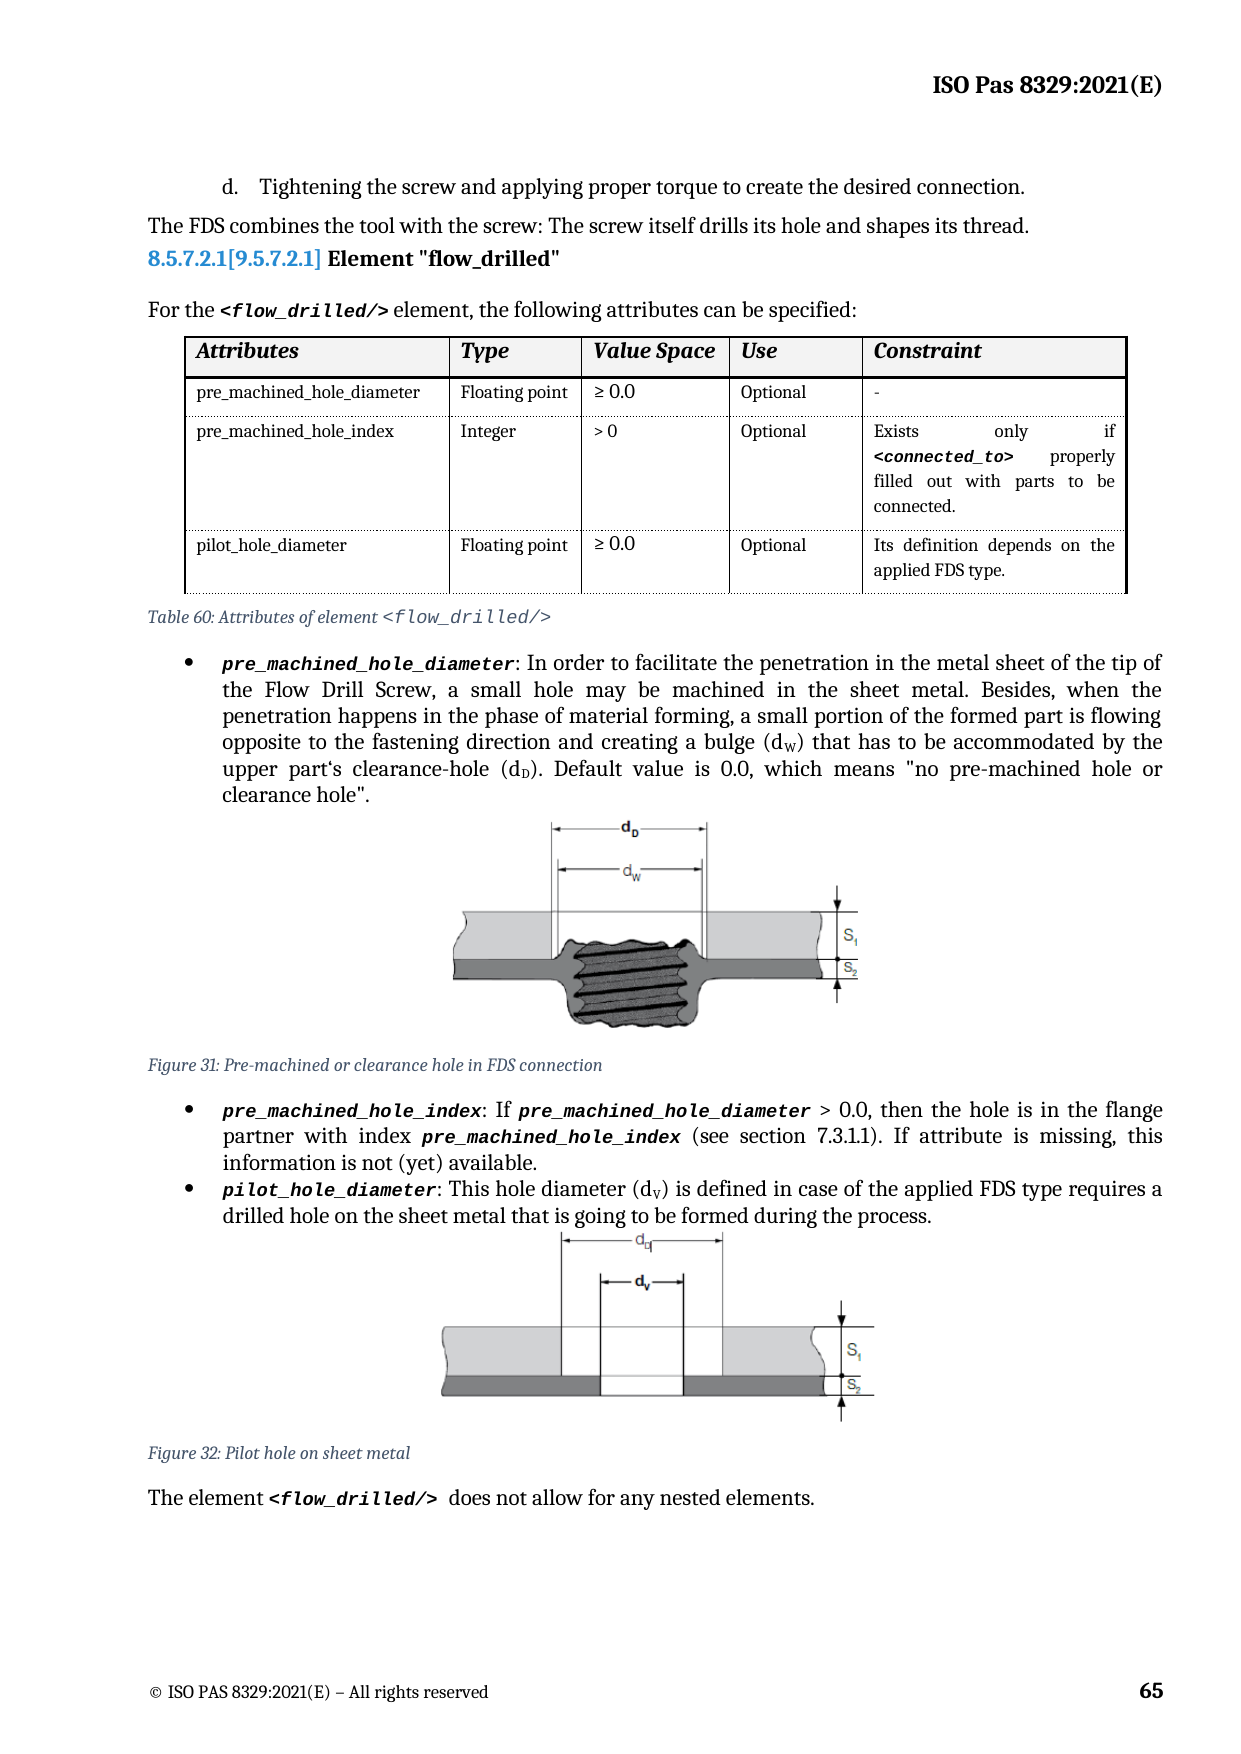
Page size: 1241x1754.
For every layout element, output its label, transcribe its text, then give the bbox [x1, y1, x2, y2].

picture [430, 1228, 881, 1431]
list pilot_hole_diameter: This hole diameter (dV) is defined in case of the applied FDS type requires a drilled hole on the sheet metal that is going to be formed during the process. [185, 1176, 1163, 1229]
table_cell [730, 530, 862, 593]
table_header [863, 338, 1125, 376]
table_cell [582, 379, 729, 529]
text Figure 31: Pre-machined or clearance hole in FDS connection [148, 1054, 1163, 1076]
list pre_machined_hole_diameter: In order to facilitate the penetration in the metal sheet of the tip of the Flow Drill Screw, a small hole may be machined in the sheet metal. Besides, when the penetration happens in the phase of material forming, a small portion of the formed part is flowing opposite to the fastening direction and creating a bulge (dW) that has to be accommodated by the upper part‘s clearance-hole (dD). Default value is 0.0, which means "no pre-machined hole or clearance hole". [185, 650, 1163, 808]
text Table 60: Attributes of element <flow_drilled/> [148, 607, 1163, 629]
list pre_machined_hole_index: If pre_machined_hole_diameter > 0.0, then the hole is in the flange partner with index pre_machined_hole_index (see section 7.3.1.1). If attribute is missing, this information is not (yet) available. [185, 1097, 1163, 1176]
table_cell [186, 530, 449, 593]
text The element <flow_drilled/> does not allow for any nested elements. [148, 1485, 1163, 1511]
list Tightening the screw and applying proper torque to create the desired connection. [222, 174, 1163, 200]
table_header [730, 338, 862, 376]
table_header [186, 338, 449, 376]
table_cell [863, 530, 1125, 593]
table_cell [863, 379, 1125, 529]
text Figure 32: Pilot hole on sheet metal [148, 1443, 1163, 1464]
text For the <flow_drilled/> element, the following attributes can be specified: [148, 297, 1163, 323]
text The FDS combines the tool with the screw: The screw itself drills its hole and shapes its thread. [148, 213, 1163, 239]
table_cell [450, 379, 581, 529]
picture [439, 808, 872, 1043]
subtitle Element "flow_drilled" [148, 245, 1163, 272]
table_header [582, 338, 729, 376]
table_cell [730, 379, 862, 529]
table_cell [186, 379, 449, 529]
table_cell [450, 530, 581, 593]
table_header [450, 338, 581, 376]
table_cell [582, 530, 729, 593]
